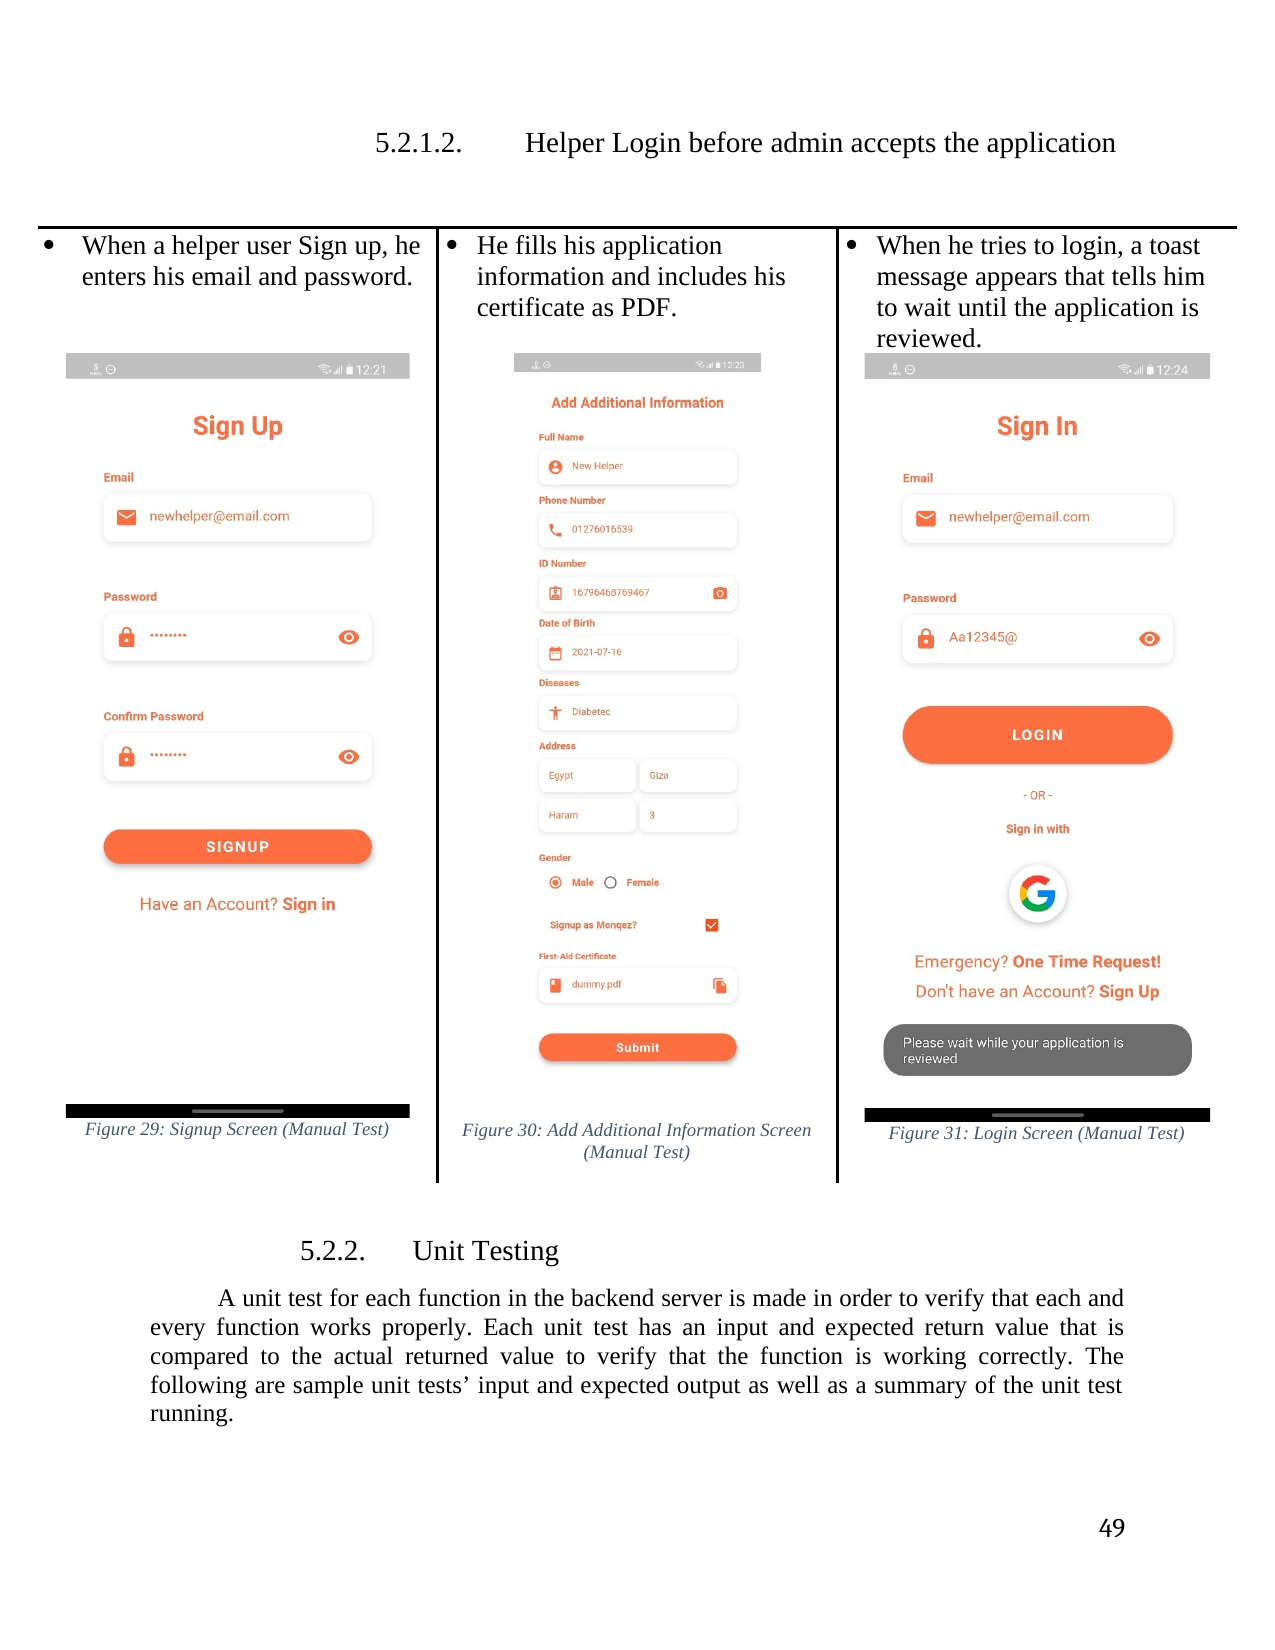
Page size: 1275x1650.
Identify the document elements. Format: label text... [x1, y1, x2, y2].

table_cell Figure 31: Login Screen (Manual Test) [839, 354, 1237, 1183]
table_cell Figure 29: Signup Screen (Manual Test) [38, 354, 436, 1183]
picture [65, 353, 410, 1118]
list A unit test for each function in the backend server is made in order to verify that each and every function works properly. Each unit test has an input and expected return value that is compared to the actual returned value to verify that the function is working correctly. The following are sample unit tests’ input and expected output as well as a summary of the unit test running. [150, 1283, 1125, 1427]
table_cell Figure 30: Add Additional Information Screen (Manual Test) [439, 354, 836, 1183]
subtitle Helper Login before admin accepts the application [375, 125, 1125, 159]
table_header When he tries to login, a toast message appears that tells him to wait until the application is reviewed. [839, 229, 1237, 353]
picture [514, 353, 761, 1119]
table_header When a helper user Sign up, he enters his email and password. [38, 229, 436, 353]
picture [864, 353, 1210, 1122]
subtitle Unit Testing [300, 1233, 1125, 1267]
table_header He fills his application information and includes his certificate as PDF. [439, 229, 836, 353]
